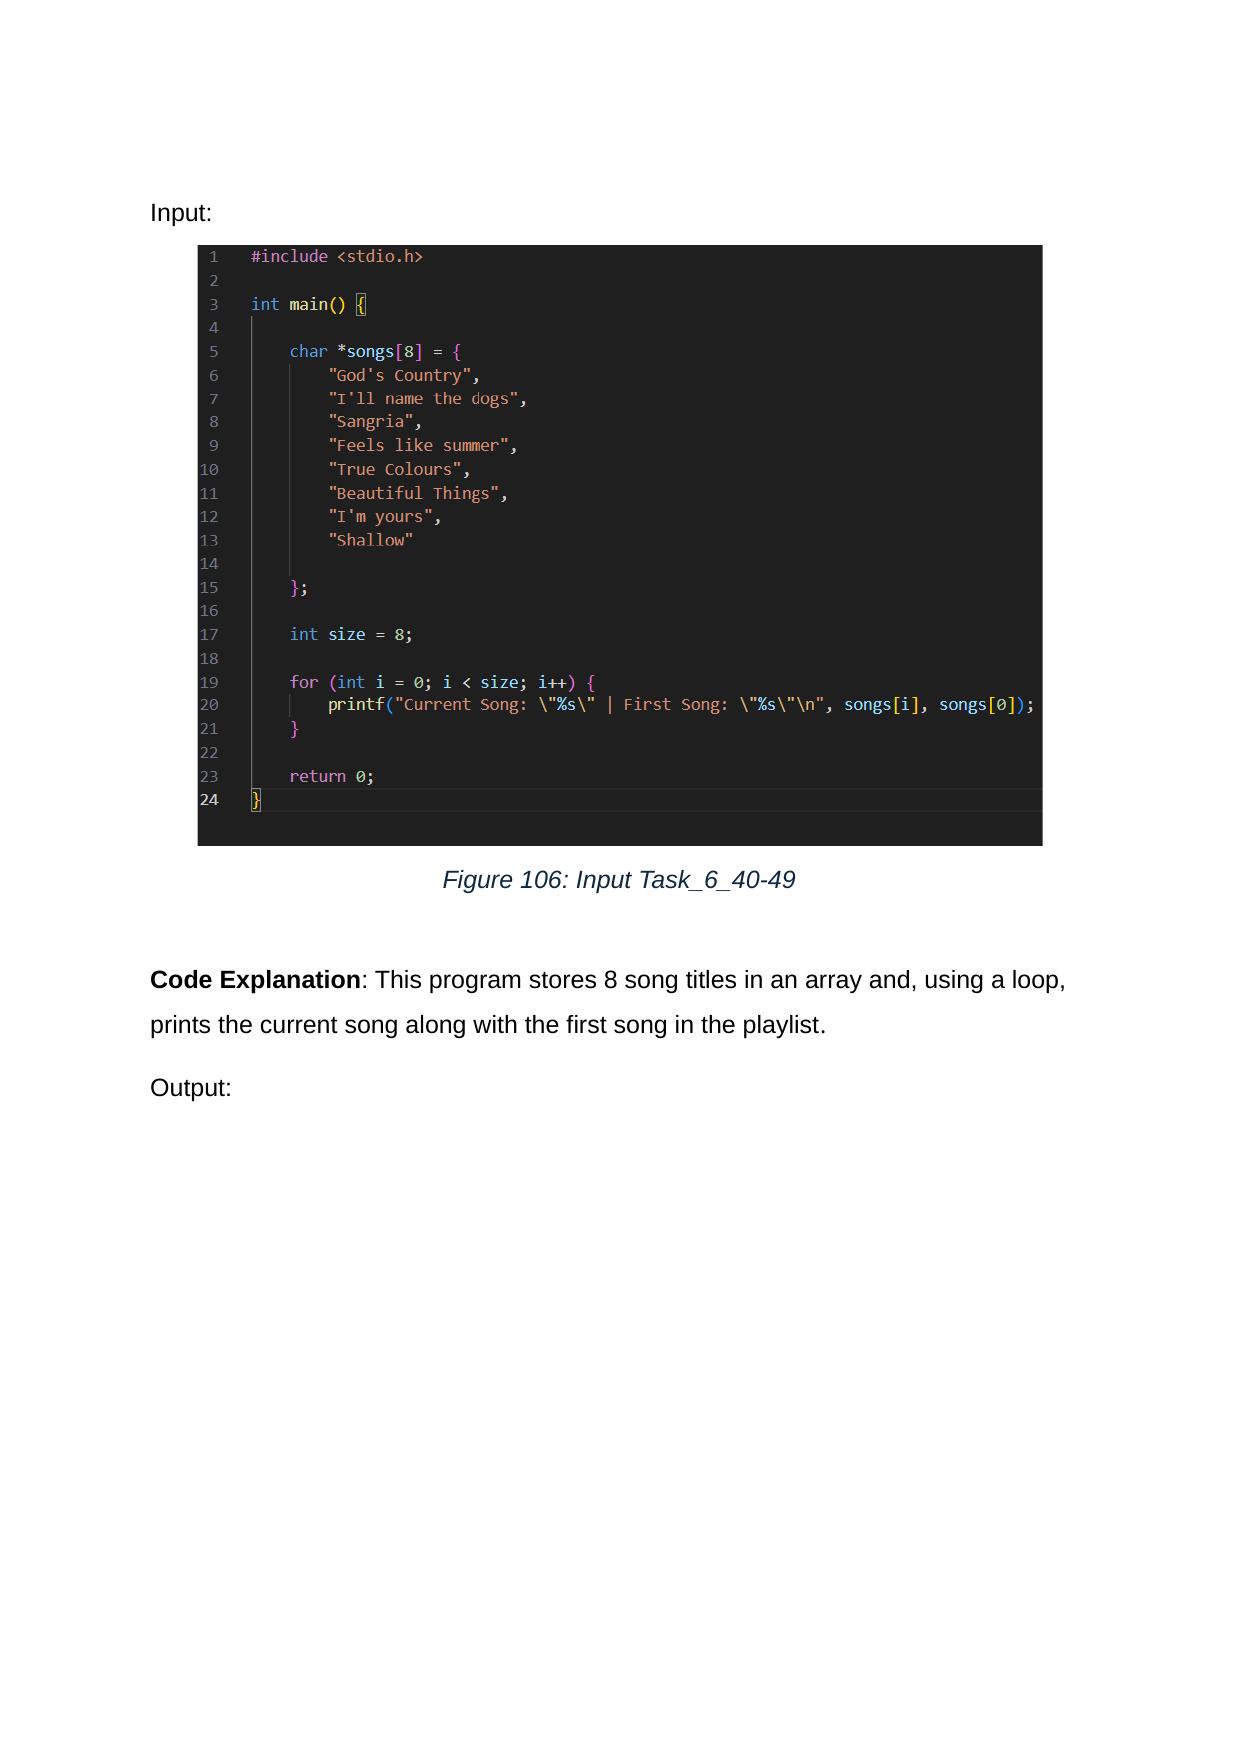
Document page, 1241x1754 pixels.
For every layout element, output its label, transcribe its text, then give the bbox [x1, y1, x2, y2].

picture [197, 245, 1043, 846]
text Code Explanation: This program stores 8 song titles in an array and, using a loop, prints the current song along with the first song in the playlist. [150, 964, 1090, 1040]
text Input: [150, 198, 1090, 226]
text Output: [150, 1072, 1090, 1101]
text Figure 106: Input Task_6_40-49 [150, 864, 1090, 893]
